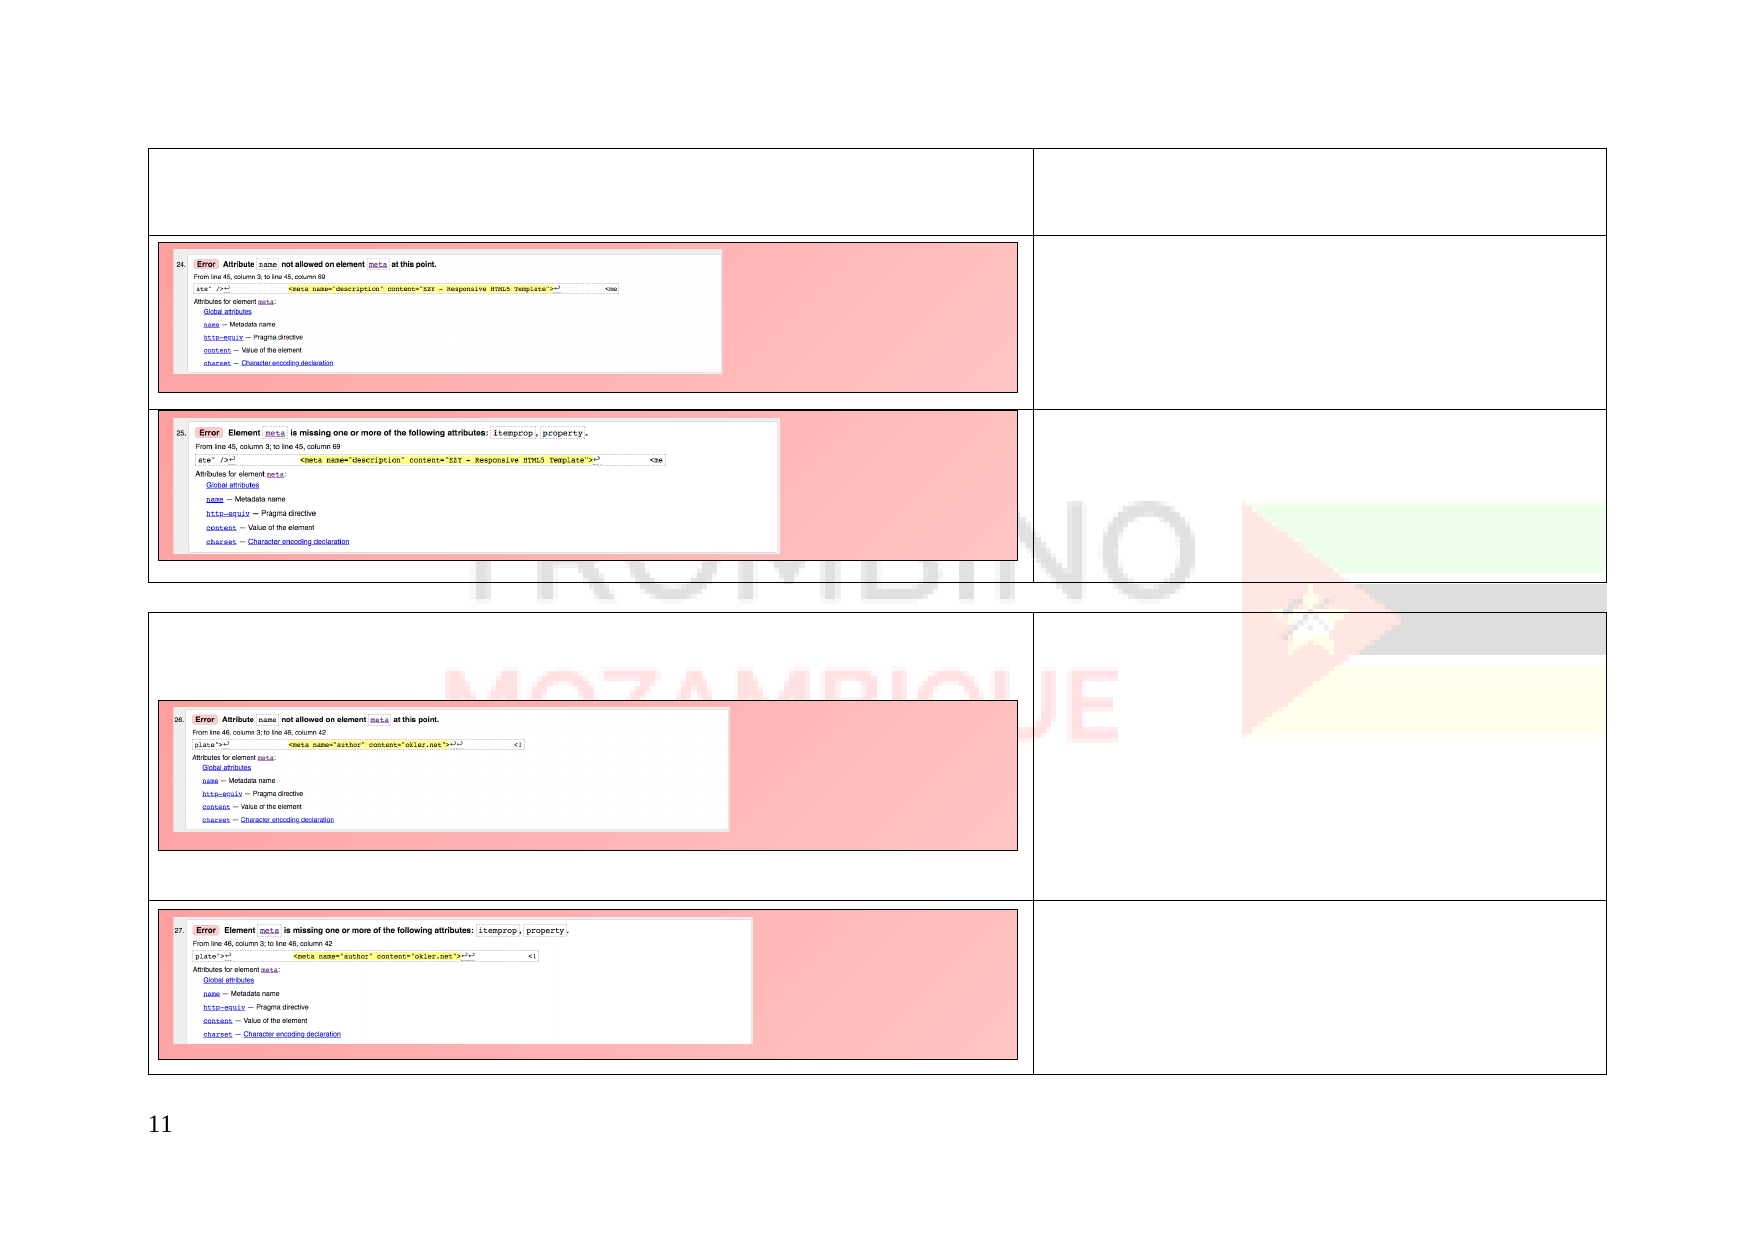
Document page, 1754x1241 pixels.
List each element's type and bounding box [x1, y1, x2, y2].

table_header [149, 613, 1033, 900]
picture [173, 418, 780, 554]
table_header [1034, 613, 1606, 900]
table_cell [149, 901, 1033, 1074]
table_cell [1034, 410, 1606, 582]
table_cell [1034, 236, 1606, 408]
table_cell [1034, 901, 1606, 1074]
table_cell [149, 236, 1033, 408]
picture [173, 249, 723, 374]
table_cell [149, 410, 1033, 582]
table_cell [1034, 149, 1606, 235]
picture [173, 917, 753, 1044]
table_cell [149, 149, 1033, 235]
picture [173, 707, 730, 832]
